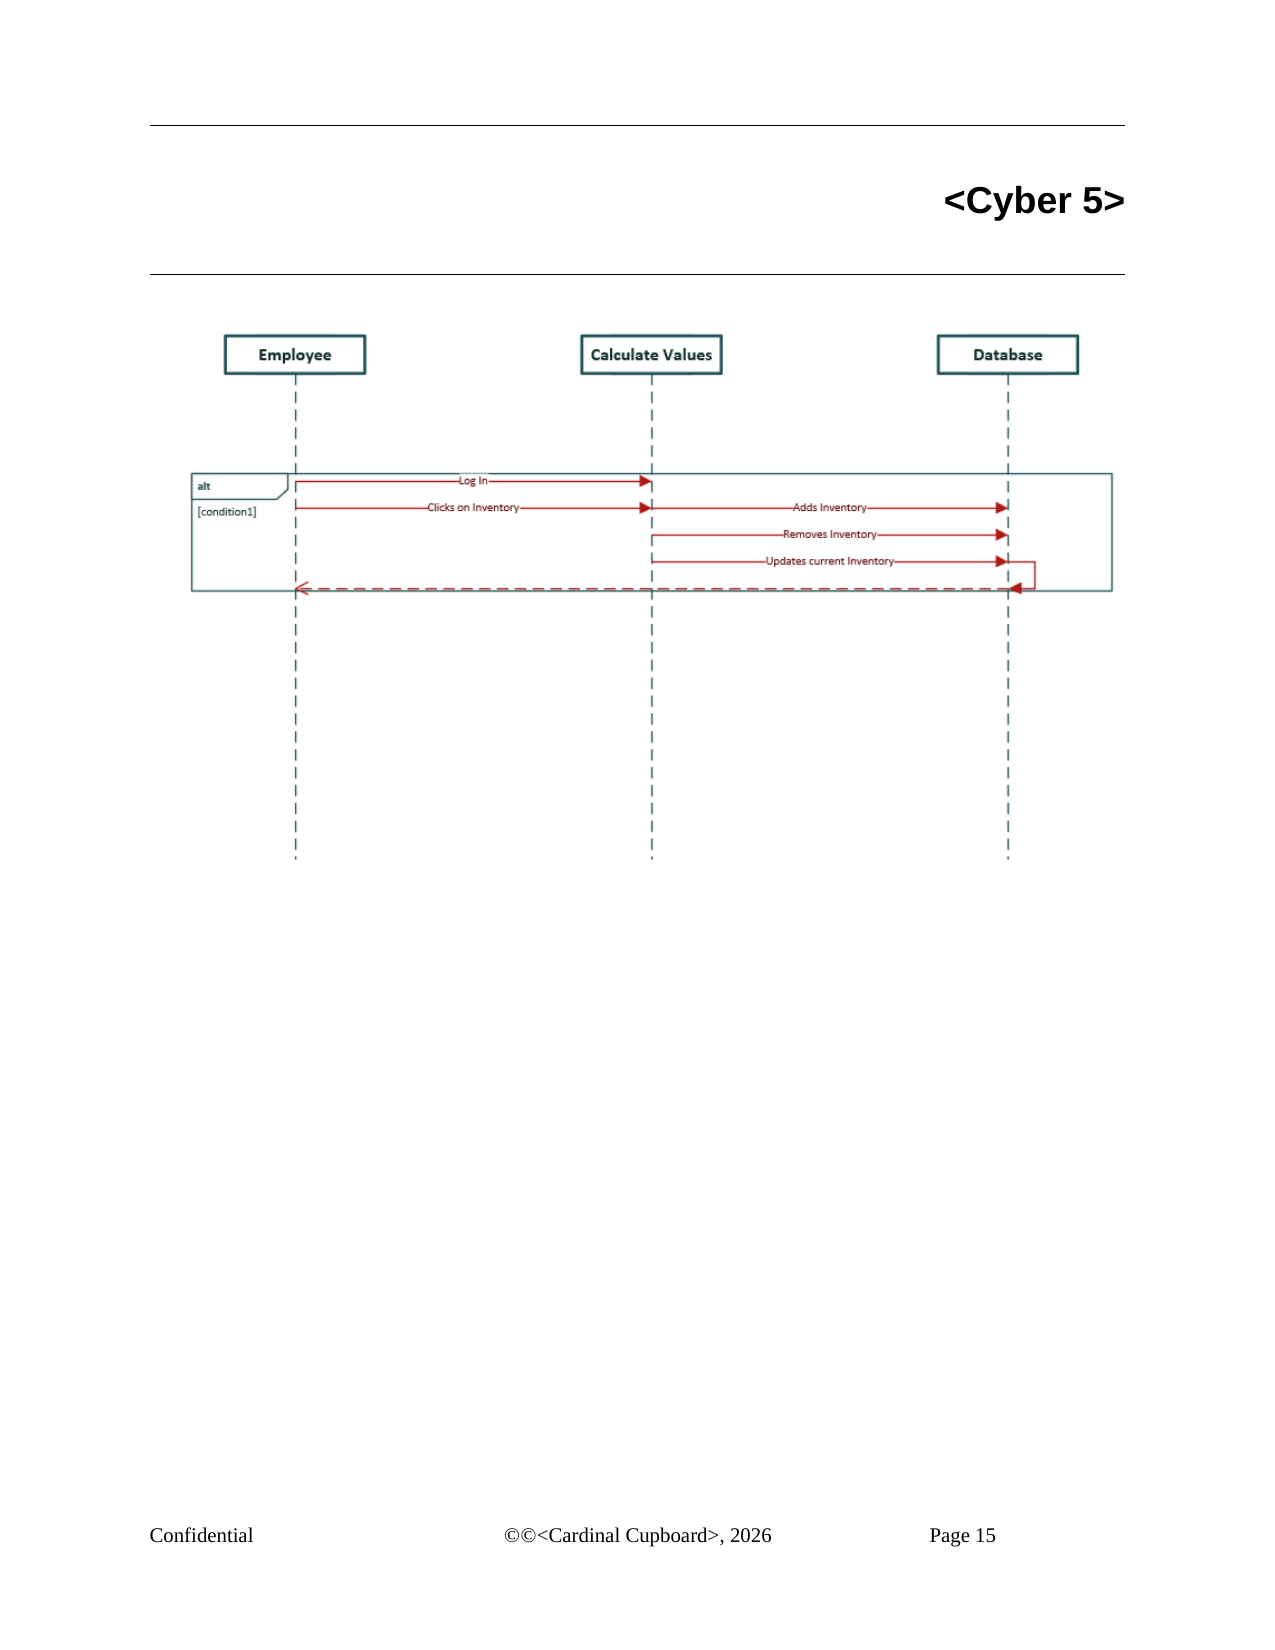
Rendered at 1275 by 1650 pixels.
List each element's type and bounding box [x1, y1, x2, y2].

picture [150, 319, 1125, 872]
